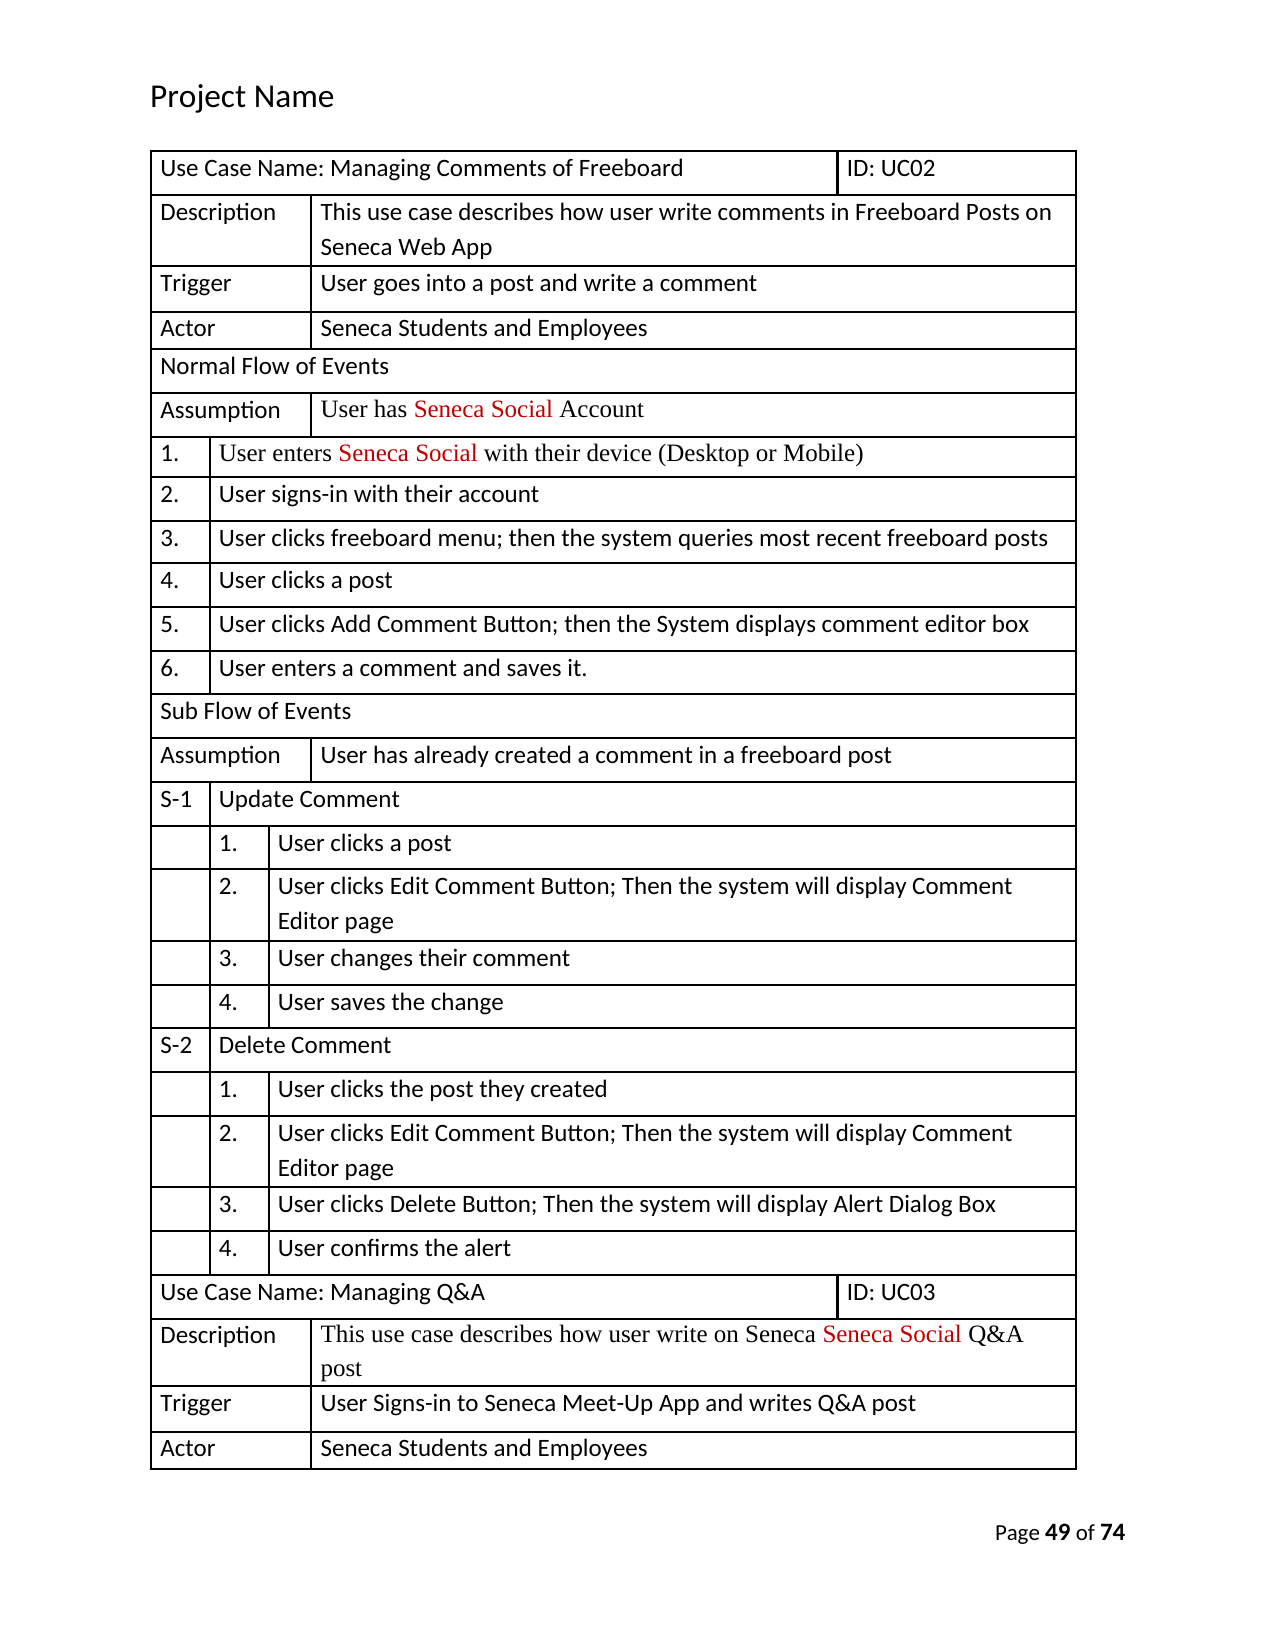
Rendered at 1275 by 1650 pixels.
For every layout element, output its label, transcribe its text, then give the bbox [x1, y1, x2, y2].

table_cell 5. [152, 608, 209, 649]
table_cell User clicks Add Comment Button; then the System displays comment editor box [211, 608, 1075, 649]
table_cell S-1 [152, 783, 209, 824]
table_cell 1. [152, 438, 209, 476]
table_cell 4. [211, 1232, 268, 1274]
table_cell This use case describes how user write comments in Freeboard Posts on Seneca Web App [312, 196, 1075, 265]
table_header Use Case Name: Managing Comments of Freeboard [152, 152, 836, 194]
table_cell User clicks a post [211, 564, 1075, 606]
table_cell User changes their comment [270, 942, 1075, 983]
table_cell 1. [211, 827, 268, 868]
table_cell Assumption [152, 739, 310, 781]
table_cell User clicks a post [270, 827, 1075, 868]
table_cell 2. [211, 1117, 268, 1186]
table_cell 3. [211, 942, 268, 983]
table_cell 2. [152, 478, 209, 520]
table_cell [152, 1073, 209, 1115]
table_cell [152, 1117, 209, 1186]
table_cell Update Comment [211, 783, 1075, 824]
table_cell 3. [152, 522, 209, 562]
table_cell Actor [152, 313, 310, 348]
table_cell [152, 870, 209, 940]
table_cell ID: UC03 [839, 1276, 1075, 1317]
table_cell Description [152, 1320, 310, 1385]
table_cell User has Seneca Social Account [312, 394, 1075, 436]
table_cell Seneca Students and Employees [312, 313, 1075, 348]
table_cell Delete Comment [211, 1029, 1075, 1071]
table_cell User clicks the post they created [270, 1073, 1075, 1115]
table_cell User signs-in with their account [211, 478, 1075, 520]
table_cell Trigger [152, 267, 310, 311]
table_cell 4. [152, 564, 209, 606]
table_cell Trigger [152, 1387, 310, 1431]
table_cell User enters a comment and saves it. [211, 652, 1075, 693]
table_cell User clicks Edit Comment Button; Then the system will display Comment Editor page [270, 1117, 1075, 1186]
table_cell Normal Flow of Events [152, 350, 1075, 392]
table_cell 6. [152, 652, 209, 693]
table_cell [152, 1188, 209, 1230]
table_cell Actor [152, 1433, 310, 1468]
table_cell 4. [211, 986, 268, 1027]
table_cell [152, 942, 209, 983]
table_cell Seneca Students and Employees [312, 1433, 1075, 1468]
table_cell Use Case Name: Managing Q&A [152, 1276, 836, 1317]
table_cell S-2 [152, 1029, 209, 1071]
table_cell 2. [211, 870, 268, 940]
table_cell This use case describes how user write on Seneca Seneca Social Q&A post [312, 1320, 1075, 1385]
table_cell User Signs-in to Seneca Meet-Up App and writes Q&A post [312, 1387, 1075, 1431]
table_cell [152, 1232, 209, 1274]
table_cell 3. [211, 1188, 268, 1230]
table_cell Description [152, 196, 310, 265]
table_cell User goes into a post and write a comment [312, 267, 1075, 311]
table_cell Assumption [152, 394, 310, 436]
table_cell User has already created a comment in a freeboard post [312, 739, 1075, 781]
table_cell User saves the change [270, 986, 1075, 1027]
table_cell User clicks Delete Button; Then the system will display Alert Dialog Box [270, 1188, 1075, 1230]
table_cell User clicks Edit Comment Button; Then the system will display Comment Editor page [270, 870, 1075, 940]
table_cell User clicks freeboard menu; then the system queries most recent freeboard posts [211, 522, 1075, 562]
table_cell [152, 986, 209, 1027]
table_cell User confirms the alert [270, 1232, 1075, 1274]
table_cell Sub Flow of Events [152, 695, 1075, 737]
table_cell 1. [211, 1073, 268, 1115]
table_cell User enters Seneca Social with their device (Desktop or Mobile) [211, 438, 1075, 476]
table_header ID: UC02 [839, 152, 1075, 194]
table_cell [152, 827, 209, 868]
